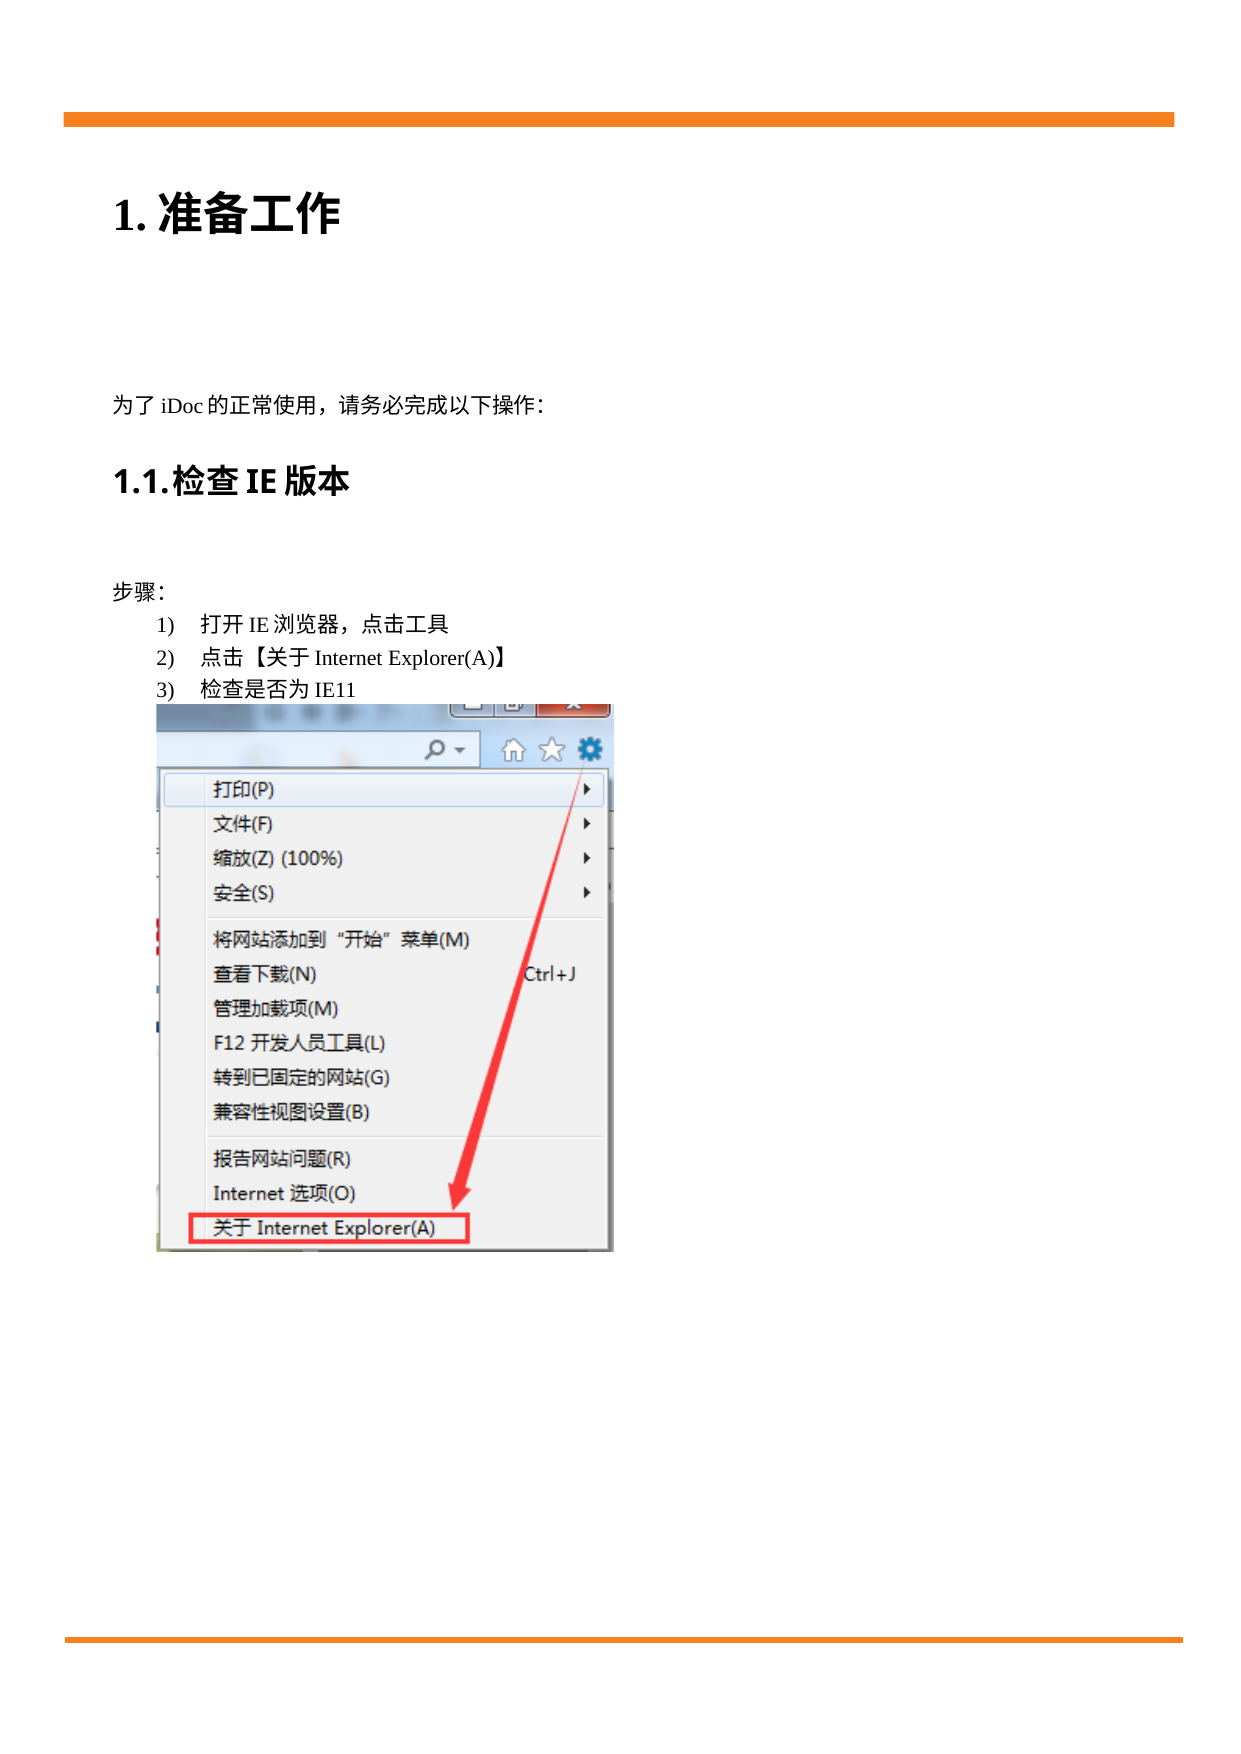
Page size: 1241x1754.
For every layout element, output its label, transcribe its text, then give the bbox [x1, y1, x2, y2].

list 检查是否为IE11 [156, 672, 1128, 704]
picture [63, 112, 1175, 127]
list 打开IE浏览器，点击工具 [156, 607, 1128, 639]
picture [156, 704, 614, 1252]
subtitle 检查IE版本 [112, 447, 1128, 512]
subtitle 准备工作 [112, 162, 1128, 259]
text 步骤： [112, 574, 1128, 607]
list 点击【关于Internet Explorer(A)】 [156, 639, 1128, 672]
text 为了iDoc的正常使用，请务必完成以下操作： [112, 387, 1128, 420]
